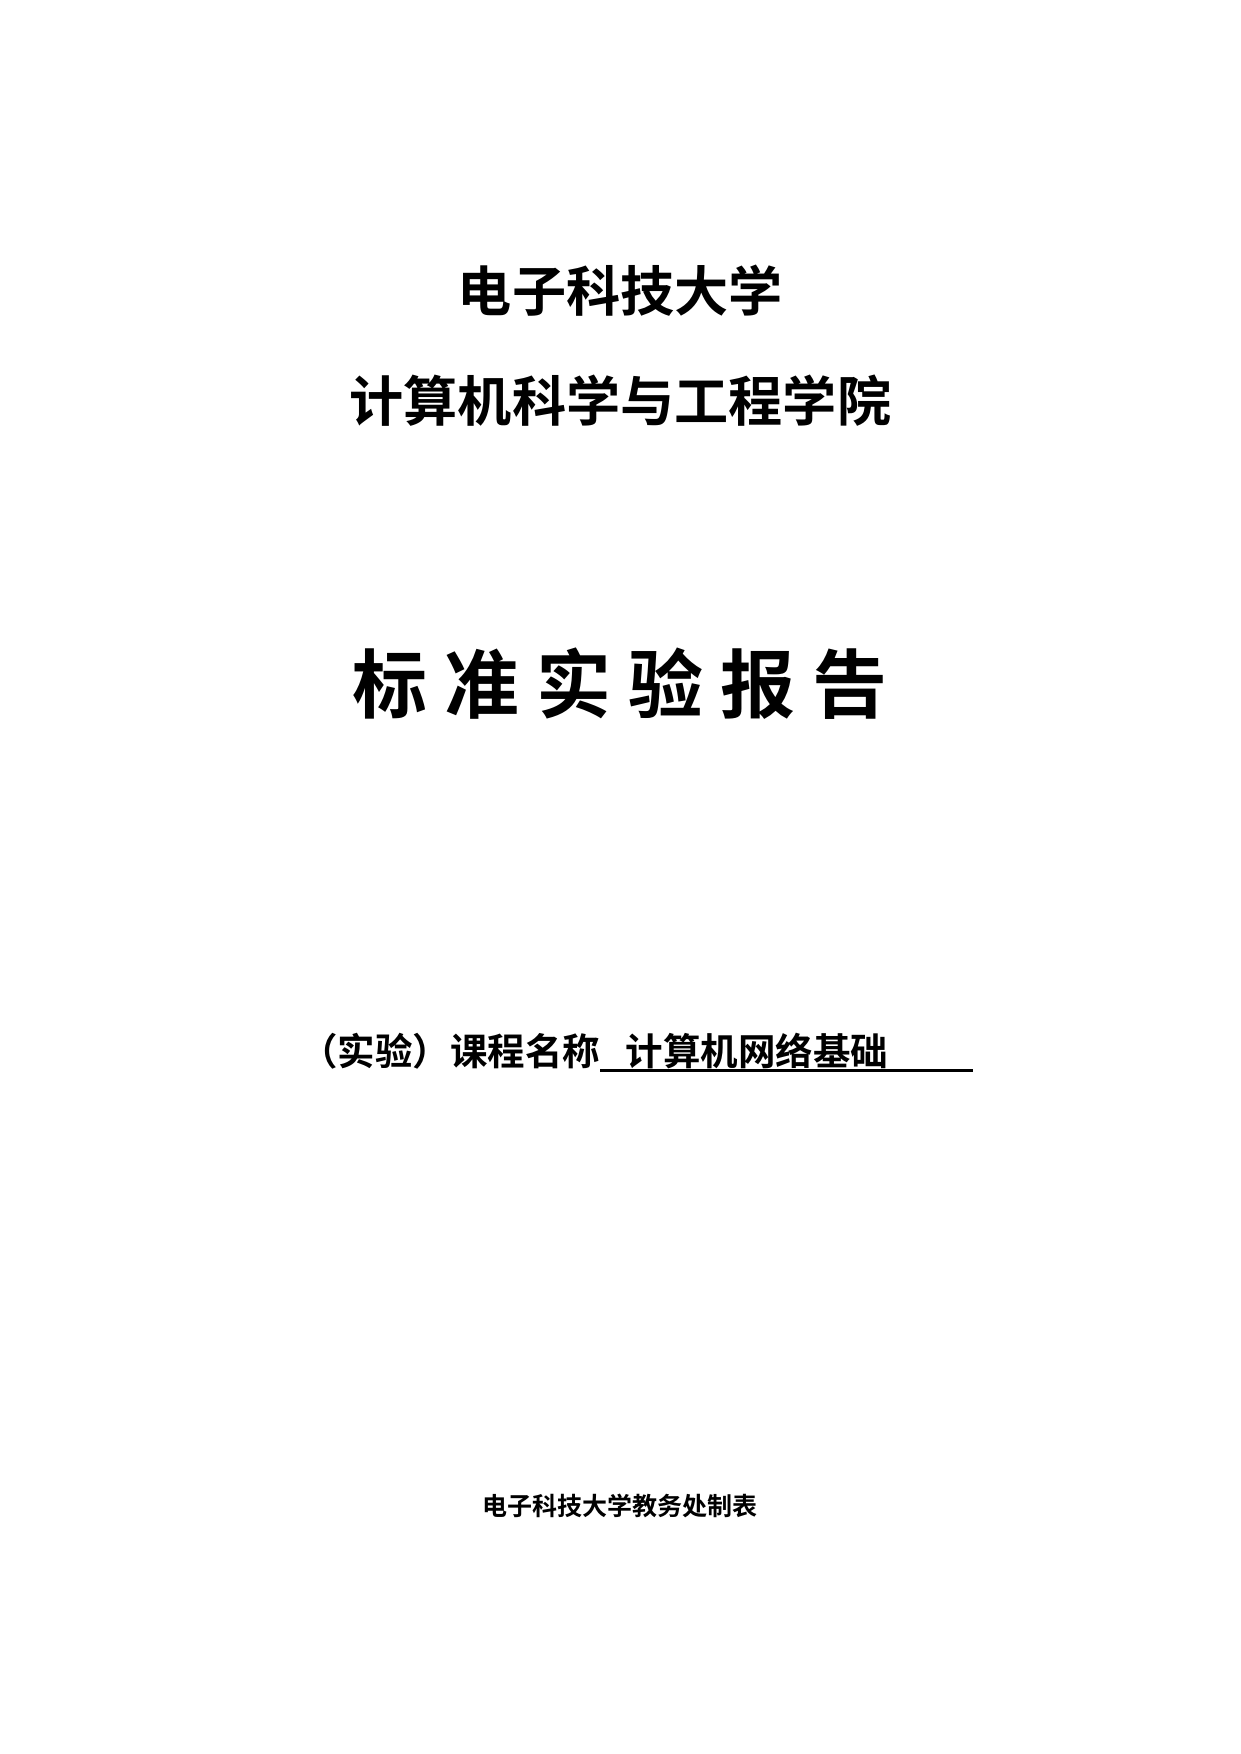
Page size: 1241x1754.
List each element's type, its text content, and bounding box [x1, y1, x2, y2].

text （实验）课程名称 计算机网络基础 [187, 1017, 1053, 1082]
text 电子科技大学 [187, 239, 1053, 337]
text 电子科技大学教务处制表 [187, 1472, 1053, 1537]
text 标 准 实 验 报 告 [187, 614, 1053, 744]
text 计算机科学与工程学院 [187, 349, 1053, 447]
